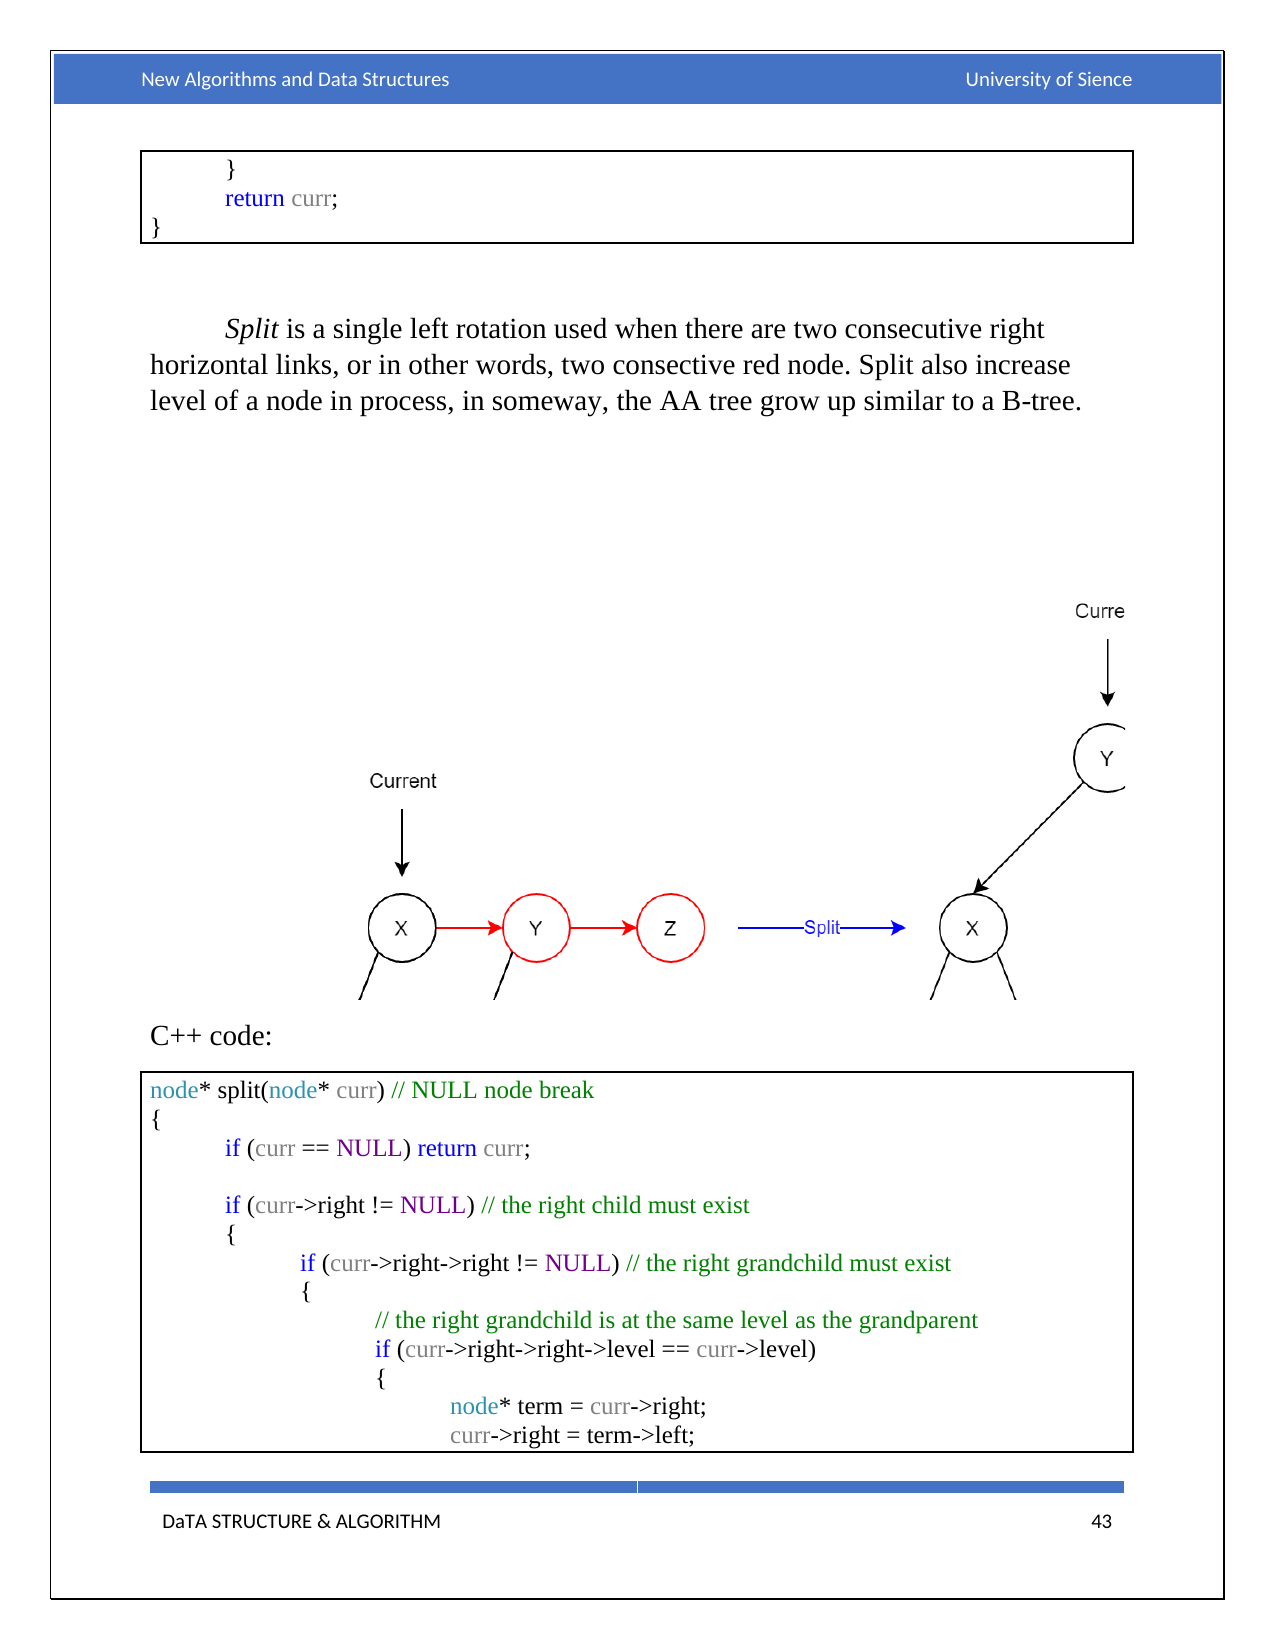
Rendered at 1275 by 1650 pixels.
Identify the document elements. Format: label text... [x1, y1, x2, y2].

text if (curr->right->right != NULL) // the right grandchild must exist [150, 1248, 1124, 1276]
text { [150, 1363, 1124, 1391]
text node* split(node* curr) // NULL node break [142, 1073, 1132, 1104]
text { [150, 1276, 1124, 1305]
text if (curr == NULL) return curr; [150, 1133, 1124, 1161]
text node* term = curr->right; [150, 1391, 1124, 1416]
text // the right grandchild is at the same level as the grandparent [150, 1305, 1124, 1334]
text } [142, 152, 1132, 183]
text { [150, 1104, 1124, 1133]
text curr->right = term->left; [142, 1416, 1132, 1451]
text } [142, 207, 1132, 242]
text { [150, 1219, 1124, 1248]
text if (curr->right != NULL) // the right child must exist [150, 1190, 1124, 1219]
text return curr; [150, 183, 1124, 207]
text if (curr->right->right->level == curr->level) [150, 1334, 1124, 1363]
text Split is a single left rotation used when there are two consecutive right horizontal links, or in other words, two consective red node. Split also increase level of a node in process, in someway, the AA tree grow up similar to a B-tree. [150, 311, 1124, 417]
text C++ code: [150, 1018, 1124, 1052]
